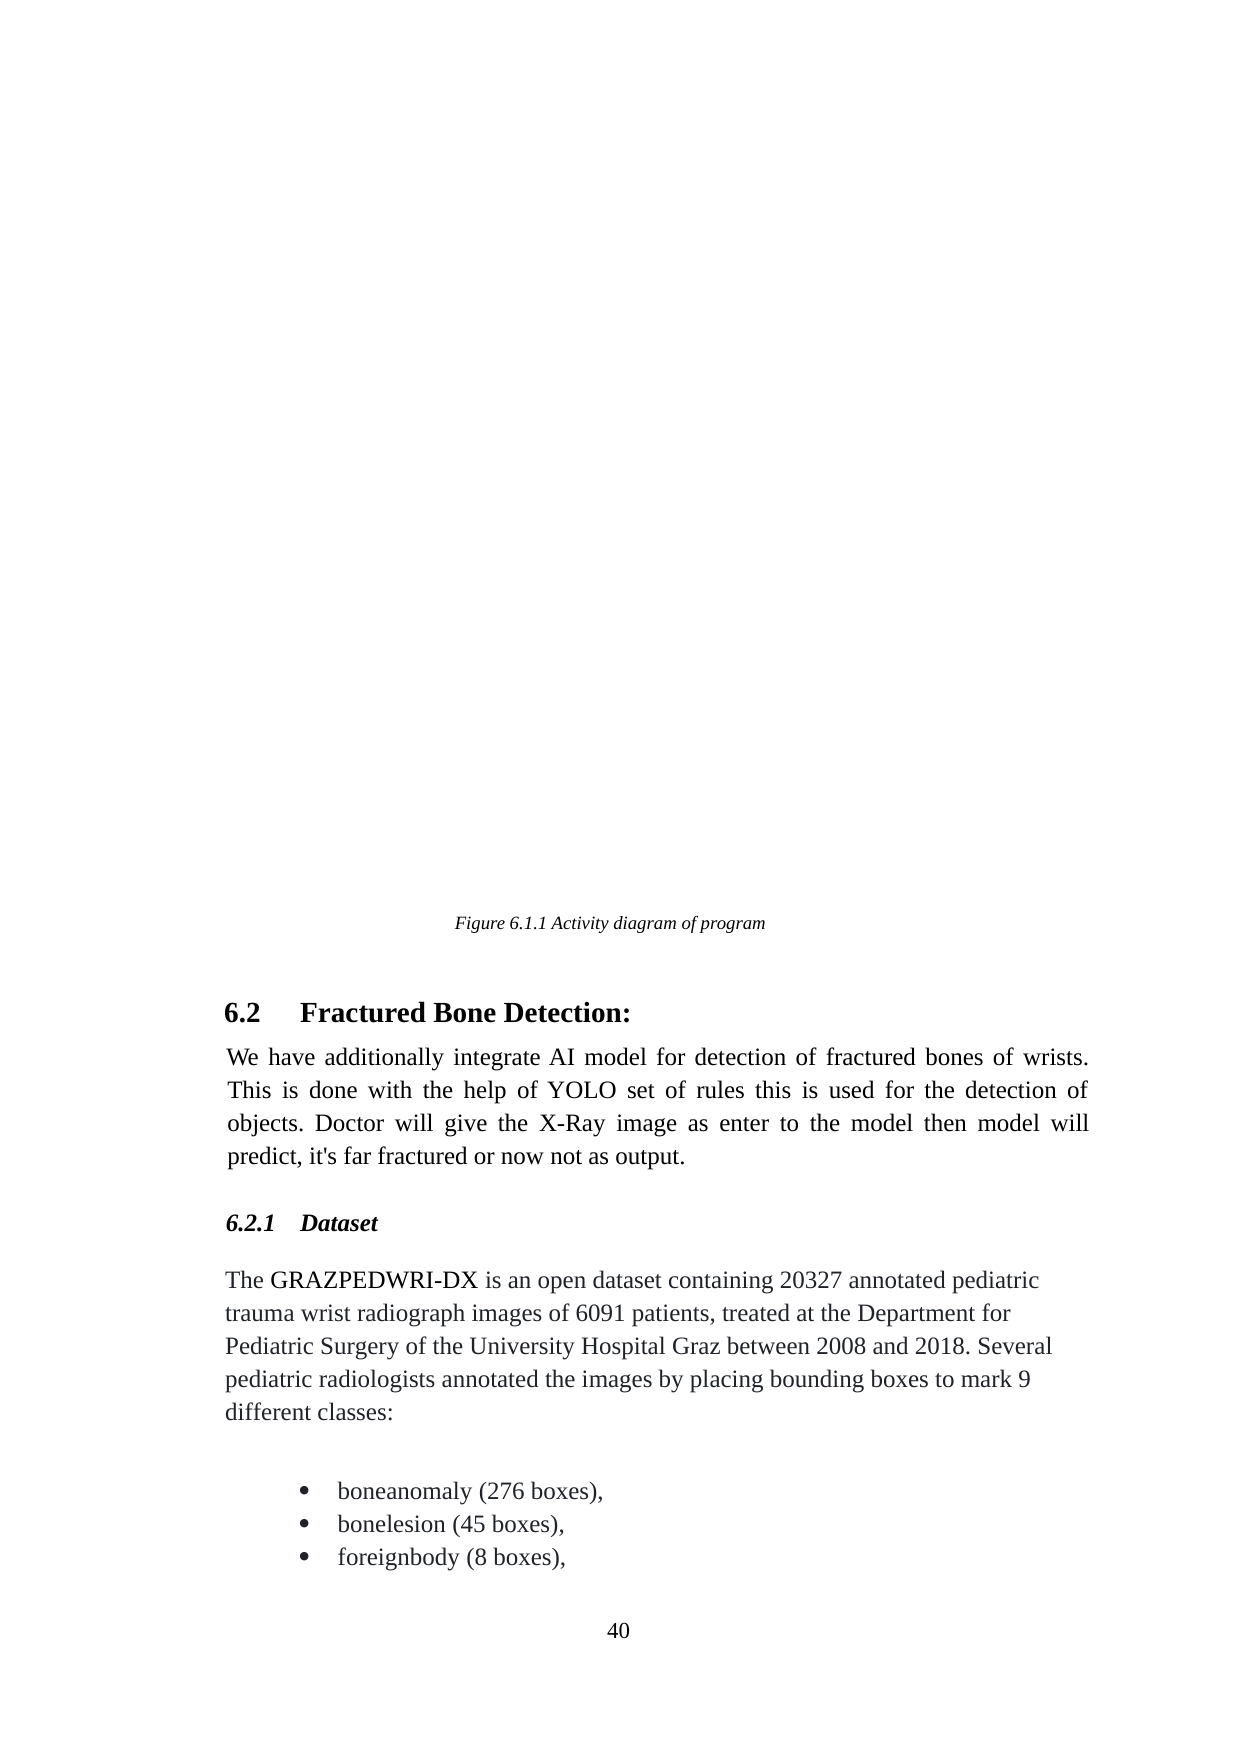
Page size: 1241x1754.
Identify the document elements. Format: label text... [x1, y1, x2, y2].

text Figure 6.1.1 Activity diagram of program [375, 912, 1017, 933]
subtitle Dataset [226, 1208, 1090, 1237]
list foreignbody (8 boxes), [300, 1542, 1090, 1571]
list boneanomaly (276 boxes), [300, 1476, 1090, 1505]
text The GRAZPEDWRI-DX is an open dataset containing 20327 annotated pediatric trauma wrist radiograph images of 6091 patients, treated at the Department for Pediatric Surgery of the University Hospital Graz between 2008 and 2018. Several pediatric radiologists annotated the images by placing bounding boxes to mark 9 different classes: [225, 1265, 1090, 1426]
text We have additionally integrate AI model for detection of fractured bones of wrists. This is done with the help of YOLO set of rules this is used for the detection of objects. Doctor will give the X-Ray image as enter to the model then model will predict, it's far fractured or now not as output. [226, 1042, 1090, 1170]
list bonelesion (45 boxes), [300, 1509, 1090, 1538]
subtitle Fractured Bone Detection: [224, 995, 1090, 1028]
